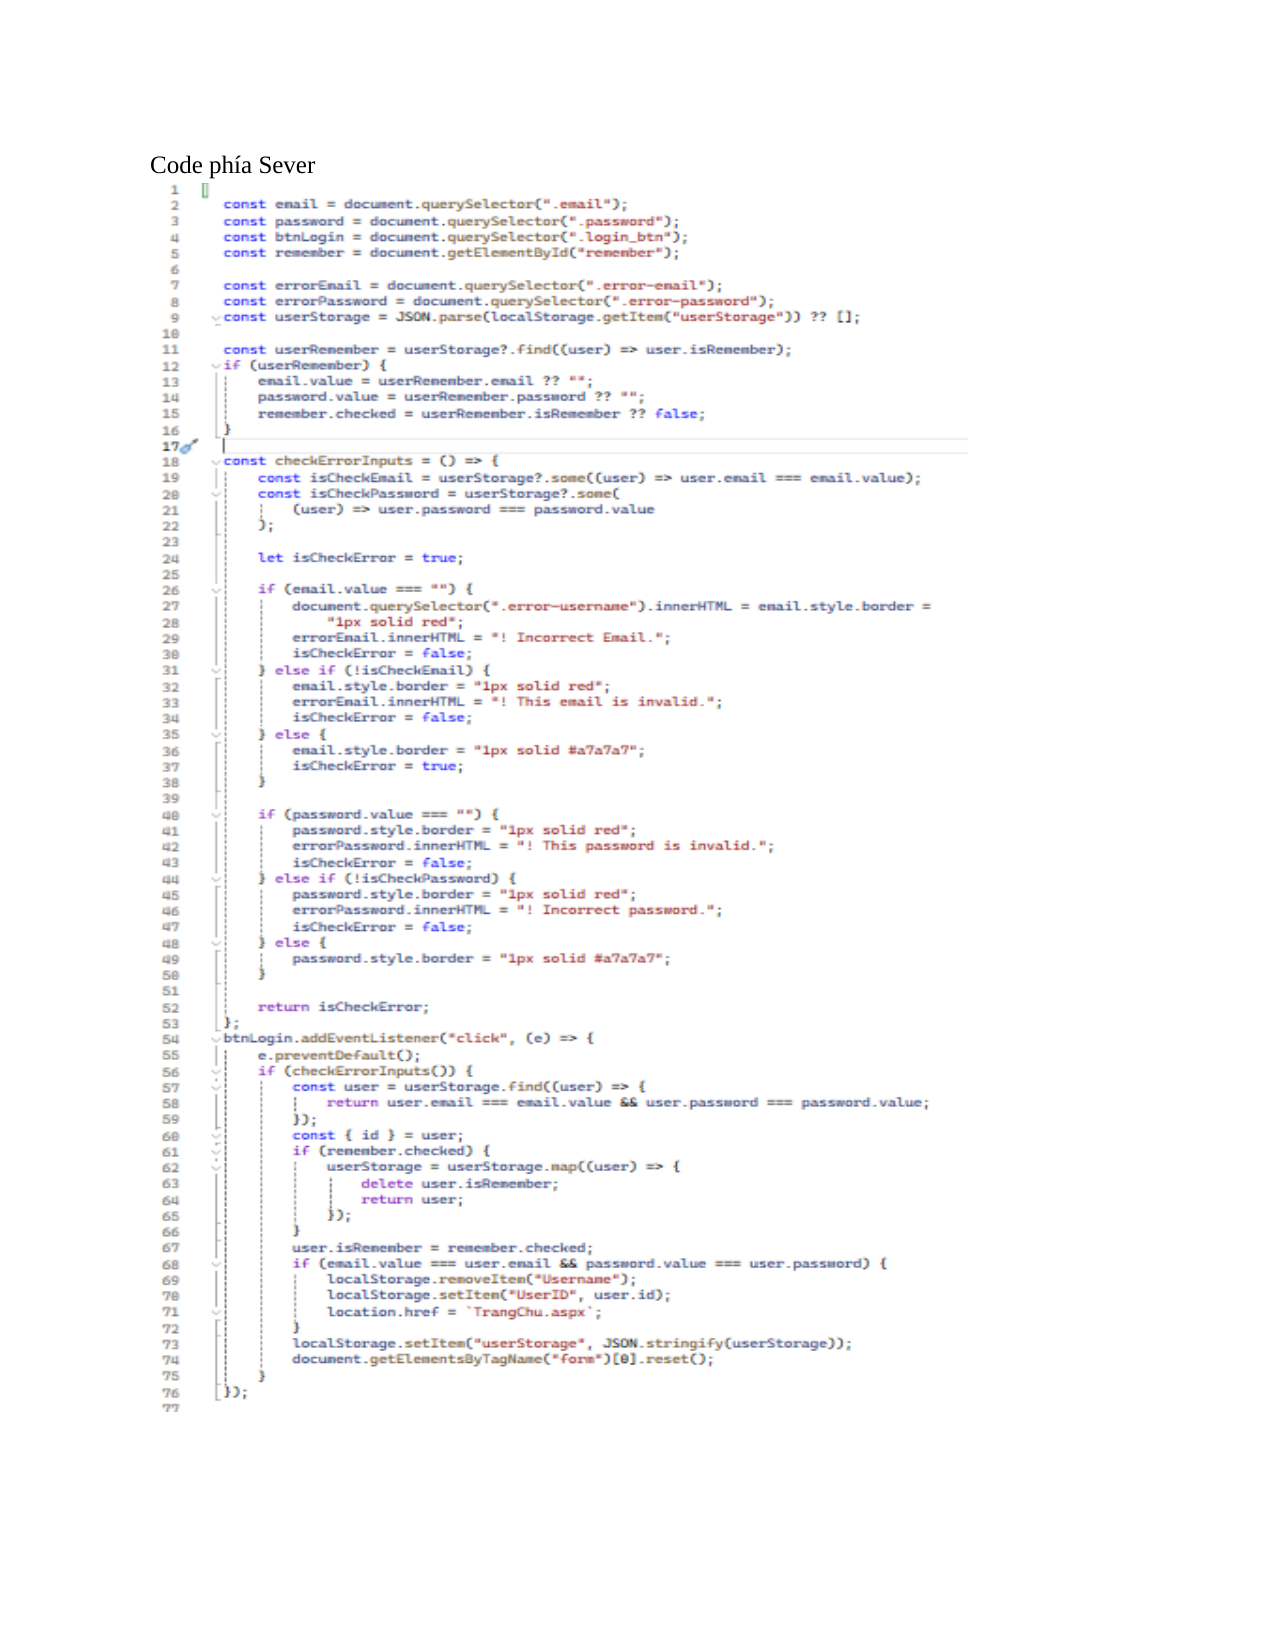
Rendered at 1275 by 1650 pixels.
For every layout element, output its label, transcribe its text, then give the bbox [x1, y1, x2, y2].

picture [150, 183, 968, 1412]
text Code phía Sever [150, 150, 1125, 179]
